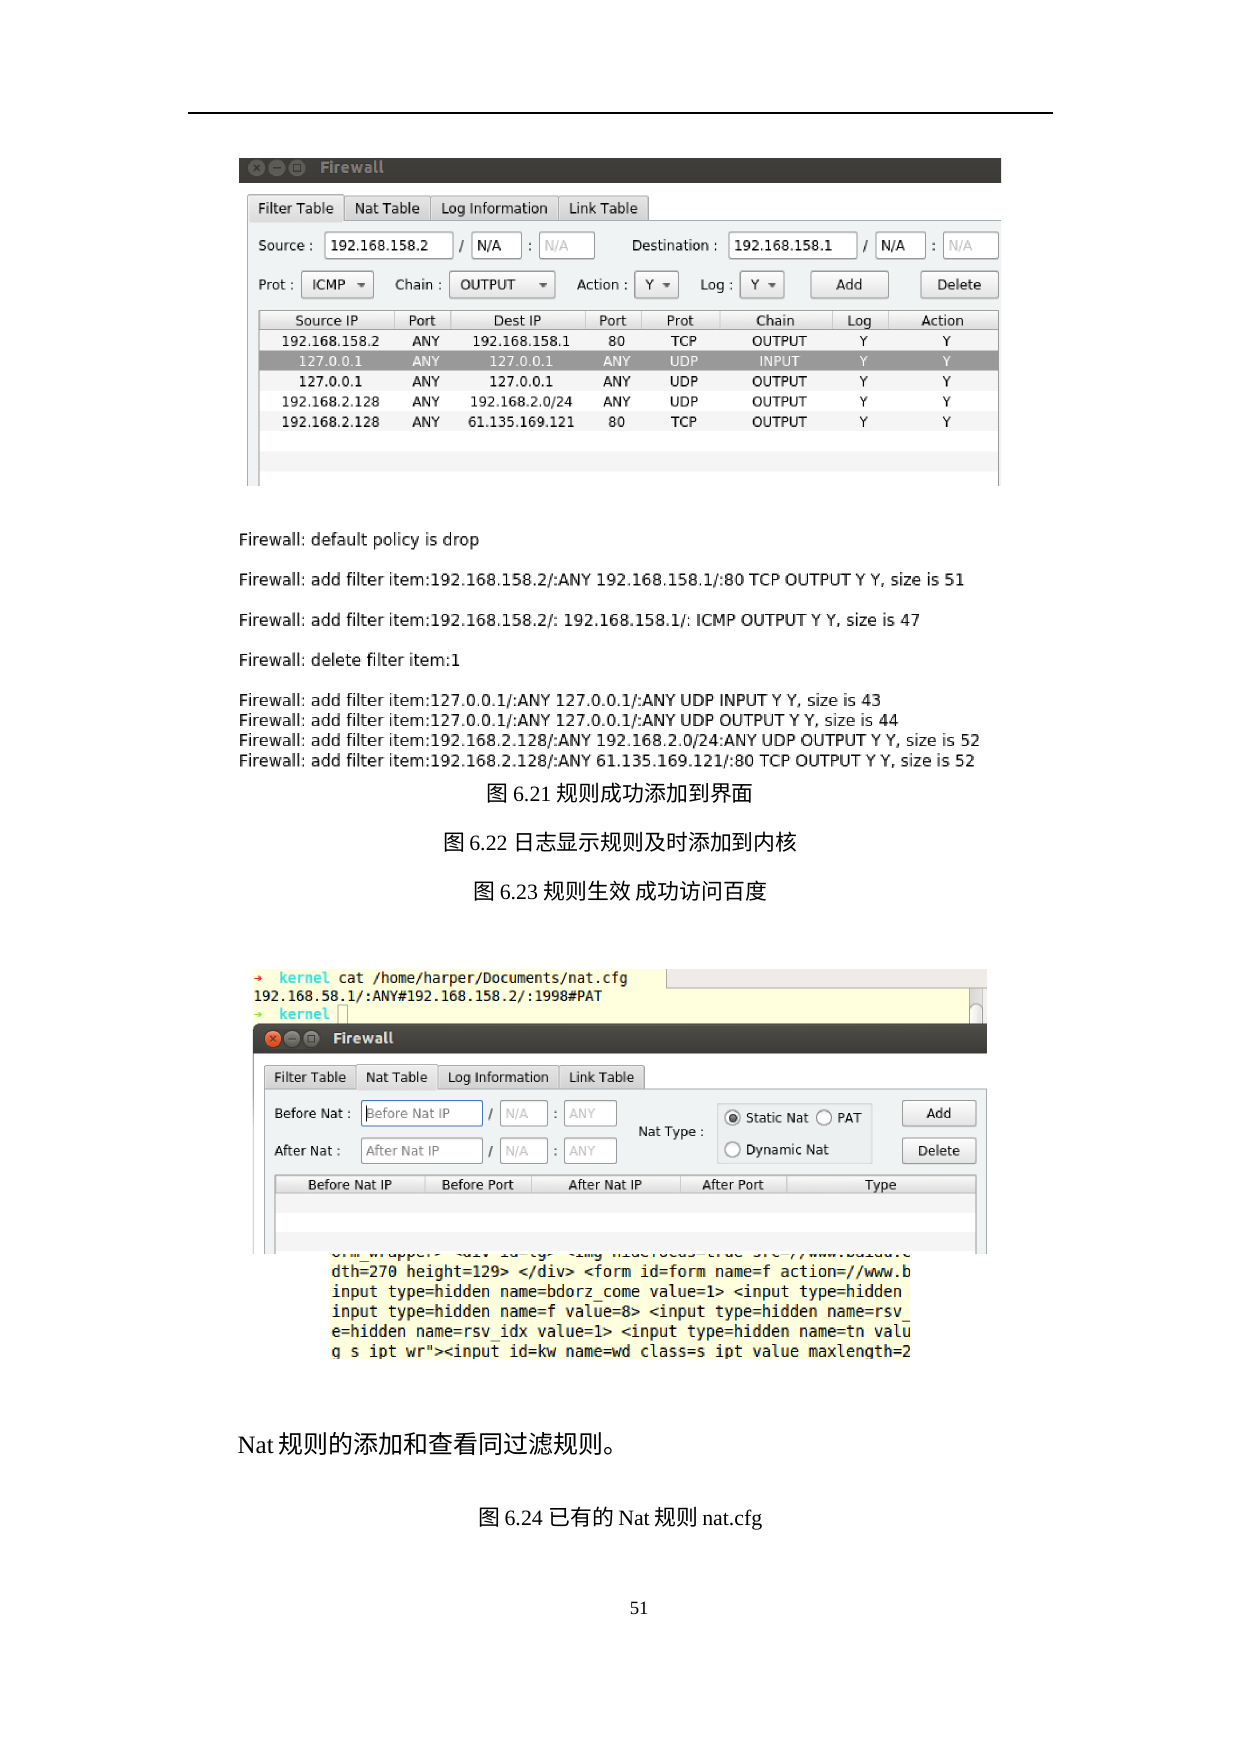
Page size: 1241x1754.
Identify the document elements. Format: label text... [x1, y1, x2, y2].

picture [234, 526, 1006, 772]
picture [252, 969, 987, 1359]
subtitle 图6.23 规则生效 成功访问百度 [187, 873, 1053, 906]
picture [239, 158, 1002, 486]
subtitle 图6.24 已有的Nat规则nat.cfg [187, 1500, 1053, 1532]
subtitle 图6.22 日志显示规则及时添加到内核 [187, 825, 1053, 857]
